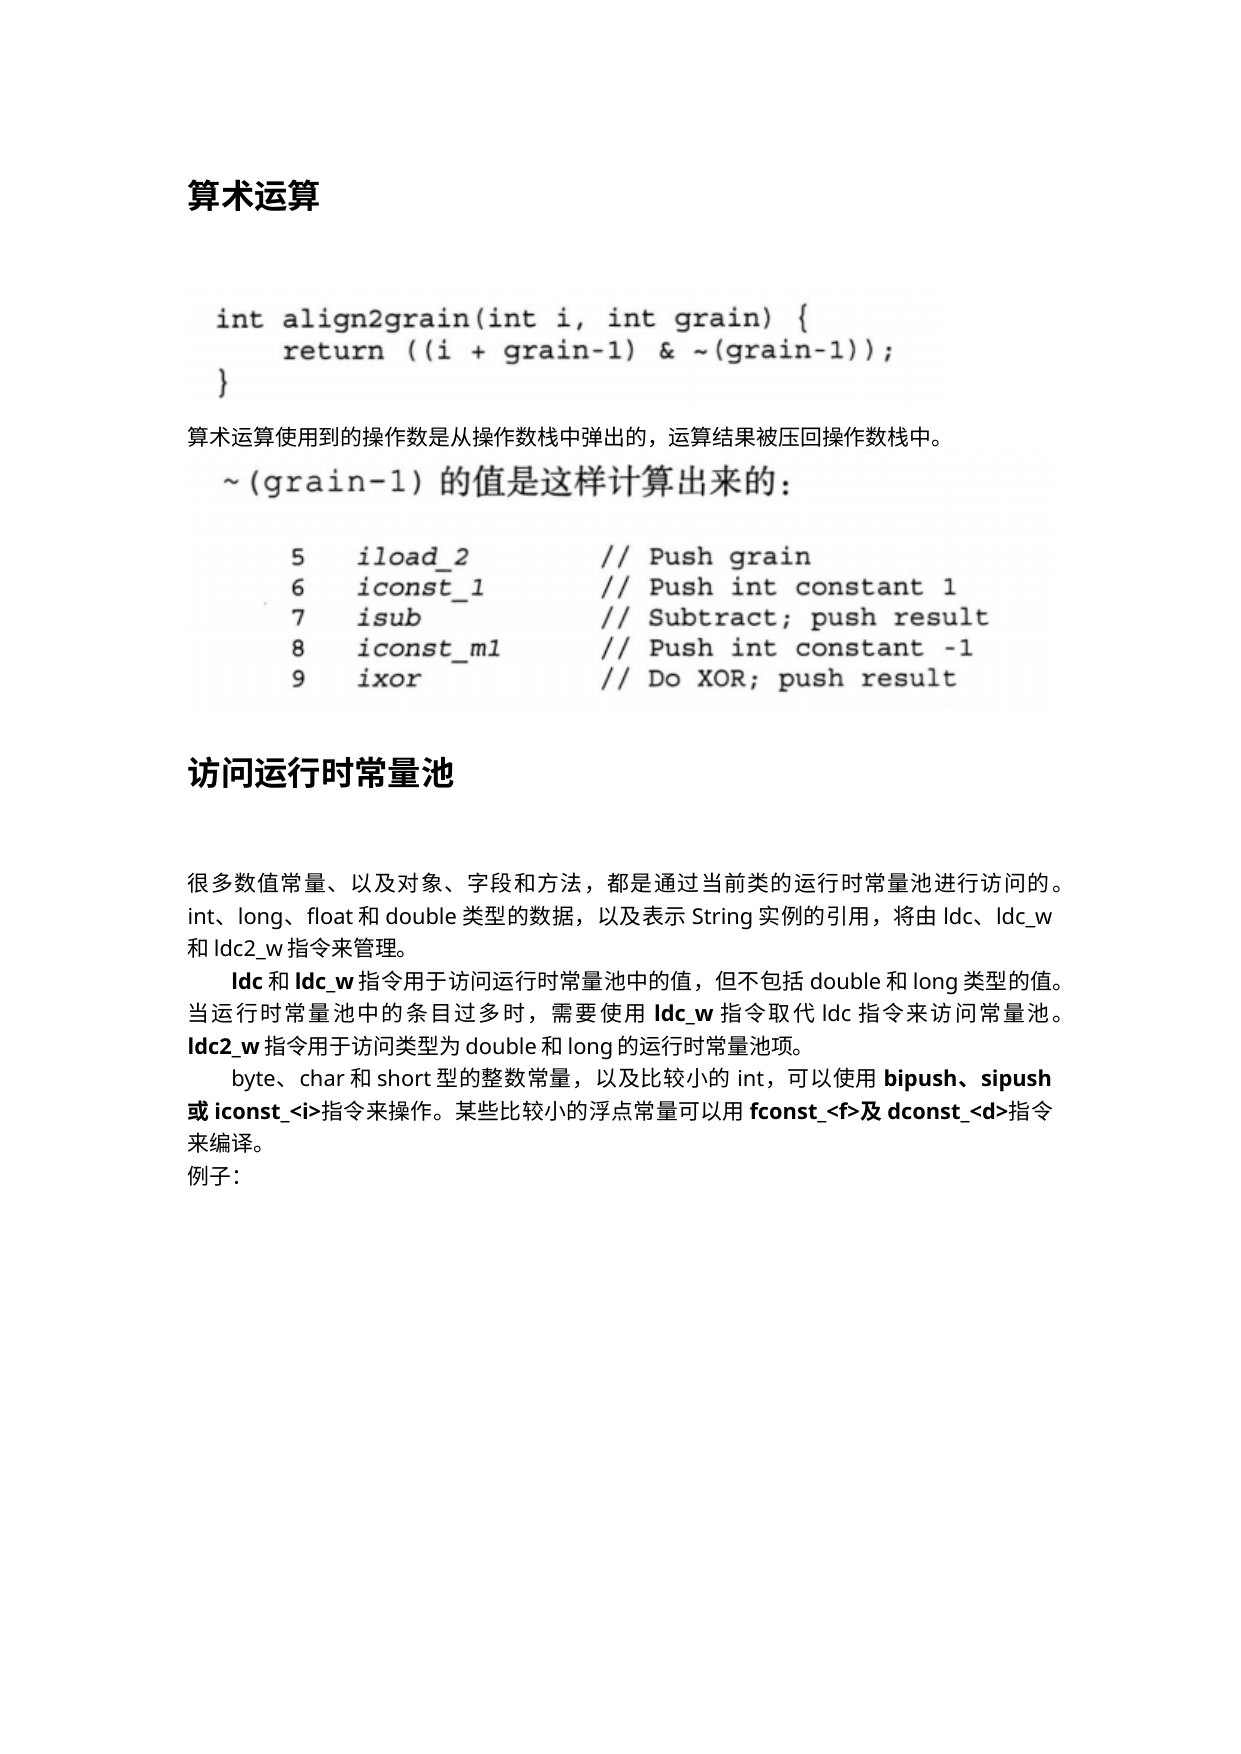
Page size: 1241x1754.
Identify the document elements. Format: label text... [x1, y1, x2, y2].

text 很多数值常量、以及对象、字段和方法，都是通过当前类的运行时常量池进行访问的。int、long、float和double类型的数据，以及表示String实例的引用，将由ldc、ldc_w和ldc2_w指令来管理。 [187, 866, 1053, 963]
subtitle 算术运算 [187, 162, 1053, 227]
text byte、char和short型的整数常量，以及比较小的int，可以使用bipush、sipush或iconst_<i>指令来操作。某些比较小的浮点常量可以用fconst_<f>及dconst_<d>指令来编译。 [187, 1061, 1053, 1158]
text ldc和ldc_w指令用于访问运行时常量池中的值，但不包括double和long类型的值。当运行时常量池中的条目过多时，需要使用ldc_w指令取代ldc指令来访问常量池。ldc2_w指令用于访问类型为double和long的运行时常量池项。 [187, 963, 1053, 1061]
text 算术运算使用到的操作数是从操作数栈中弹出的，运算结果被压回操作数栈中。 [187, 419, 1053, 451]
subtitle 访问运行时常量池 [187, 739, 1053, 804]
picture [187, 289, 943, 408]
picture [187, 451, 1053, 710]
text 例子： [187, 1158, 1053, 1191]
